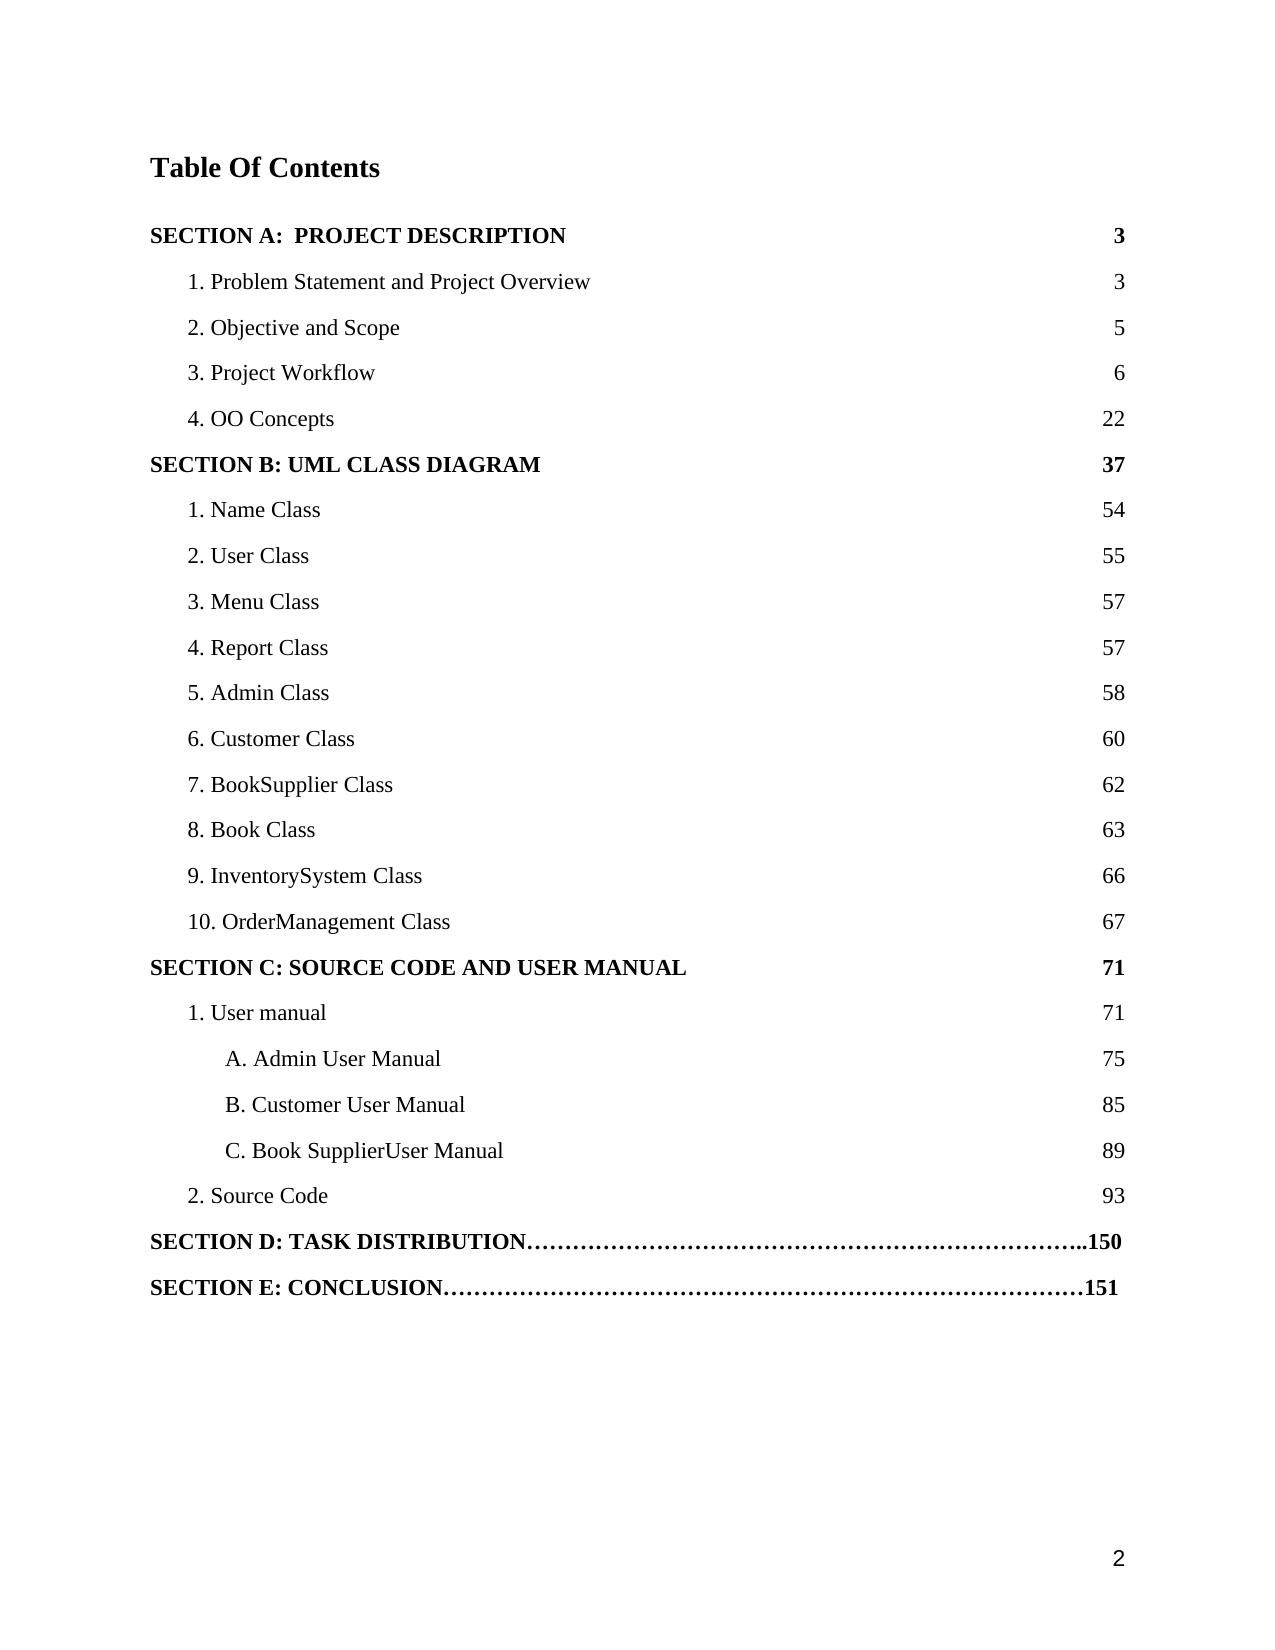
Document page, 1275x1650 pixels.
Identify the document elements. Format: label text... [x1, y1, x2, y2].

title Table Of Contents [150, 150, 1125, 183]
